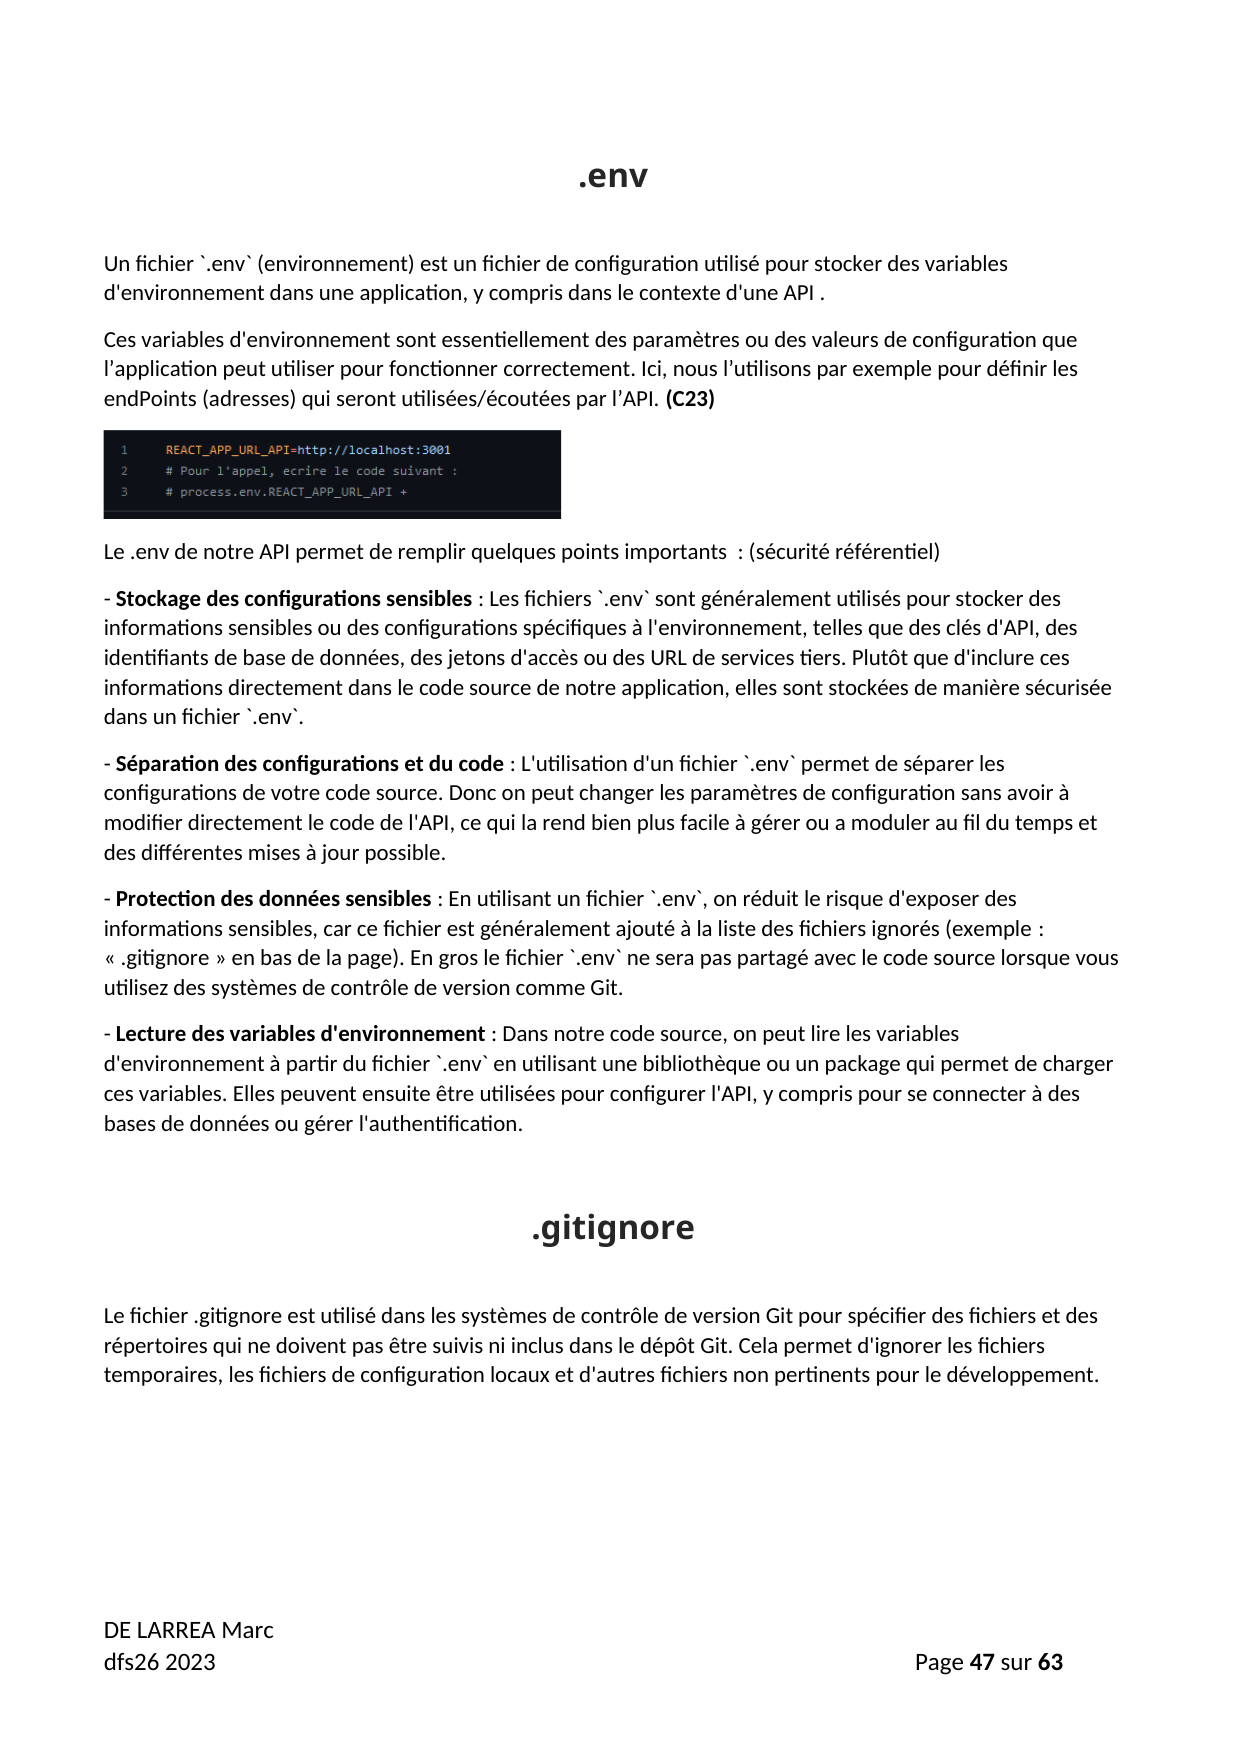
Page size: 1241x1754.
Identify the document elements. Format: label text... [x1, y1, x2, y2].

picture [103, 430, 562, 519]
text Ces variables d'environnement sont essentiellement des paramètres ou des valeurs de configuration que l’application peut utiliser pour fonctionner correctement. Ici, nous l’utilisons par exemple pour définir les endPoints (adresses) qui seront utilisées/écoutées par l’API. (C23) [103, 325, 1122, 412]
subtitle .env [103, 152, 1122, 197]
text - Lecture des variables d'environnement : Dans notre code source, on peut lire les variables d'environnement à partir du fichier `.env` en utilisant une bibliothèque ou un package qui permet de charger ces variables. Elles peuvent ensuite être utilisées pour configurer l'API, y compris pour se connecter à des bases de données ou gérer l'authentification. [103, 1019, 1122, 1137]
text - Séparation des configurations et du code : L'utilisation d'un fichier `.env` permet de séparer les configurations de votre code source. Donc on peut changer les paramètres de configuration sans avoir à modifier directement le code de l'API, ce qui la rend bien plus facile à gérer ou a moduler au fil du temps et des différentes mises à jour possible. [103, 749, 1122, 866]
subtitle .gitignore [103, 1204, 1122, 1249]
text Un fichier `.env` (environnement) est un fichier de configuration utilisé pour stocker des variables d'environnement dans une application, y compris dans le contexte d'une API . [103, 249, 1122, 307]
text Le .env de notre API permet de remplir quelques points importants : (sécurité référentiel) [103, 537, 1122, 565]
text Le fichier .gitignore est utilisé dans les systèmes de contrôle de version Git pour spécifier des fichiers et des répertoires qui ne doivent pas être suivis ni inclus dans le dépôt Git. Cela permet d'ignorer les fichiers temporaires, les fichiers de configuration locaux et d'autres fichiers non pertinents pour le développement. [103, 1301, 1122, 1388]
text - Stockage des configurations sensibles : Les fichiers `.env` sont généralement utilisés pour stocker des informations sensibles ou des configurations spécifiques à l'environnement, telles que des clés d'API, des identifiants de base de données, des jetons d'accès ou des URL de services tiers. Plutôt que d'inclure ces informations directement dans le code source de notre application, elles sont stockées de manière sécurisée dans un fichier `.env`. [103, 584, 1122, 730]
text - Protection des données sensibles : En utilisant un fichier `.env`, on réduit le risque d'exposer des informations sensibles, car ce fichier est généralement ajouté à la liste des fichiers ignorés (exemple : « .gitignore » en bas de la page). En gros le fichier `.env` ne sera pas partagé avec le code source lorsque vous utilisez des systèmes de contrôle de version comme Git. [103, 884, 1122, 1001]
